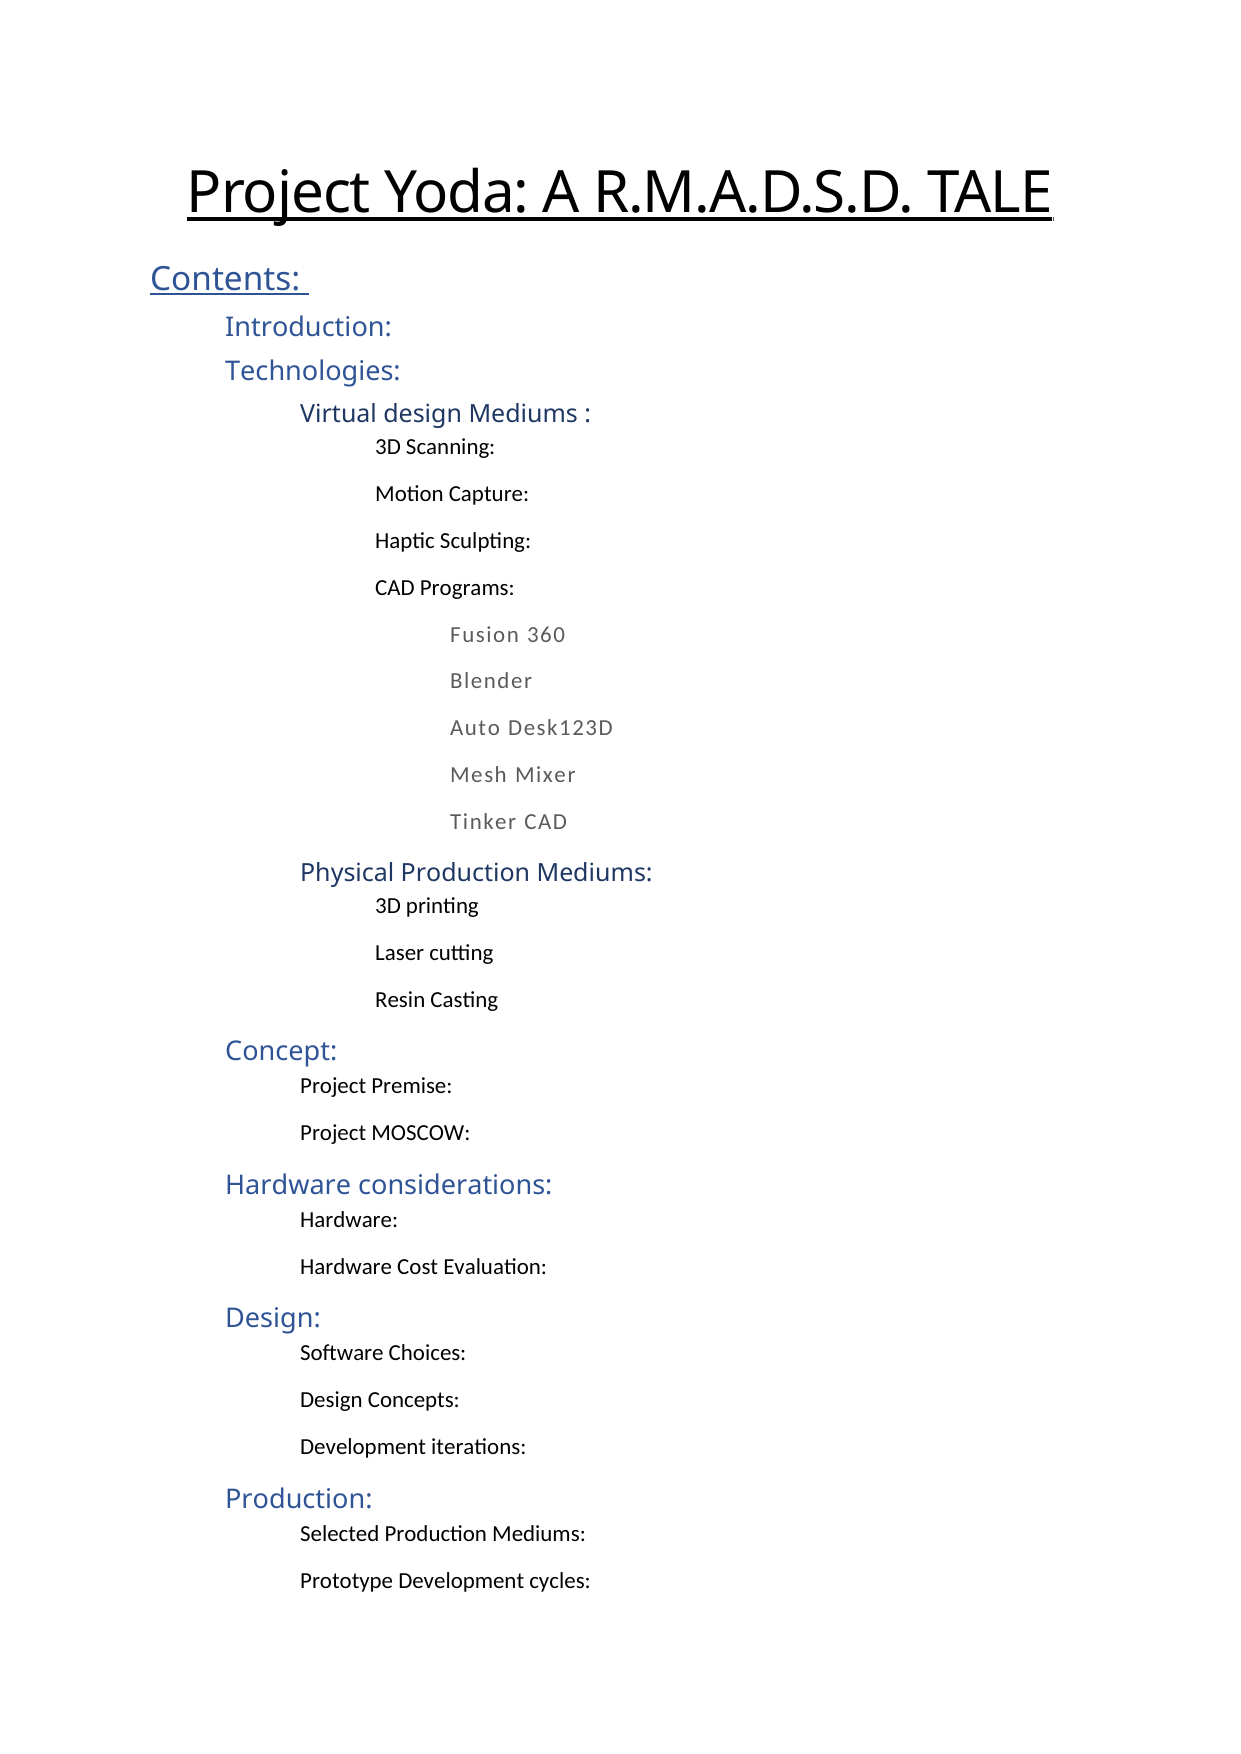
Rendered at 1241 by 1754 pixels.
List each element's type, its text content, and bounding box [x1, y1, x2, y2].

subtitle Physical Production Mediums: [150, 854, 1090, 888]
text Project MOSCOW: [150, 1118, 1090, 1146]
subtitle Contents: [150, 254, 1090, 300]
subtitle Design: [150, 1299, 1090, 1336]
title Project Yoda: A R.M.A.D.S.D. TALE [150, 150, 1090, 229]
text Development iterations: [150, 1432, 1090, 1460]
subtitle Introduction: [150, 308, 1090, 344]
subtitle Virtual design Mediums : [150, 396, 1090, 429]
subtitle Fusion 360 [150, 620, 1090, 648]
text CAD Programs: [150, 573, 1090, 601]
subtitle Hardware considerations: [150, 1165, 1090, 1202]
subtitle Blender [150, 667, 1090, 695]
text Motion Capture: [150, 479, 1090, 507]
subtitle Mesh Mixer [150, 760, 1090, 788]
text Resin Casting [150, 985, 1090, 1013]
text Software Choices: [150, 1338, 1090, 1366]
text Prototype Development cycles: [150, 1566, 1090, 1594]
subtitle Auto Desk123D [150, 713, 1090, 742]
subtitle Tinker CAD [150, 807, 1090, 835]
subtitle Concept: [150, 1032, 1090, 1068]
text Haptic Sculpting: [150, 526, 1090, 554]
text Hardware Cost Evaluation: [150, 1252, 1090, 1280]
subtitle Technologies: [150, 352, 1090, 388]
text 3D Scanning: [150, 432, 1090, 460]
text Project Premise: [150, 1071, 1090, 1099]
text 3D printing [150, 891, 1090, 919]
subtitle Production: [150, 1479, 1090, 1516]
text Design Concepts: [150, 1385, 1090, 1413]
text Selected Production Mediums: [150, 1519, 1090, 1547]
text Hardware: [150, 1205, 1090, 1233]
text Laser cutting [150, 938, 1090, 966]
